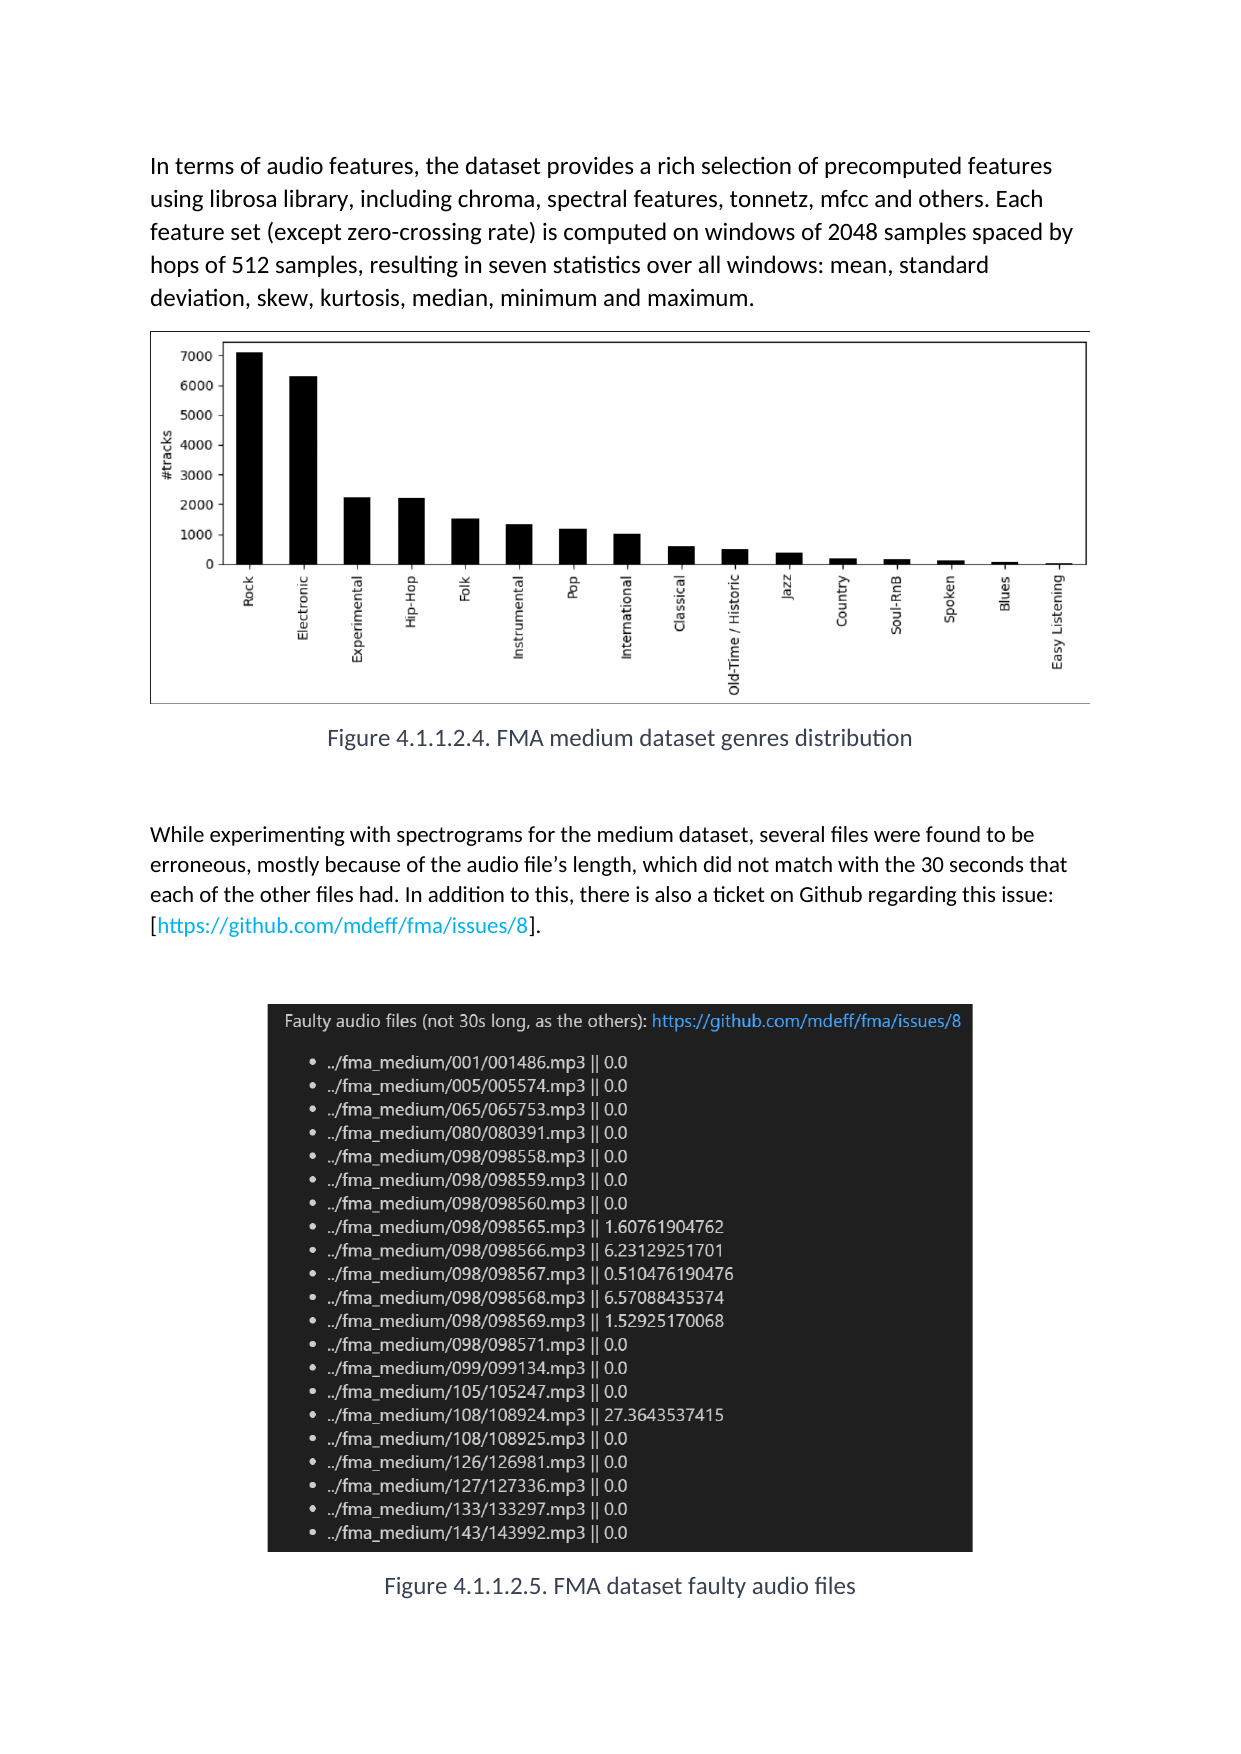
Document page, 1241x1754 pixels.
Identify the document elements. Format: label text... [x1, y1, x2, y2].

text In terms of audio features, the dataset provides a rich selection of precomputed features using librosa library, including chroma, spectral features, tonnetz, mfcc and others. Each feature set (except zero-crossing rate) is computed on windows of 2048 samples spaced by hops of 512 samples, resulting in seven statistics over all windows: mean, standard deviation, skew, kurtosis, median, minimum and maximum. [150, 150, 1090, 312]
picture [150, 331, 1091, 704]
text Figure 4.1.1.2.4. FMA medium dataset genres distribution [150, 722, 1090, 752]
picture [267, 1004, 973, 1552]
text Figure 4.1.1.2.5. FMA dataset faulty audio files [150, 1571, 1090, 1601]
text While experimenting with spectrograms for the medium dataset, several files were found to be erroneous, mostly because of the audio file’s length, which did not match with the 30 seconds that each of the other files had. In addition to this, there is also a ticket on Github regarding this issue: [https://github.com/mdeff/fma/issues/8]. [150, 820, 1090, 939]
